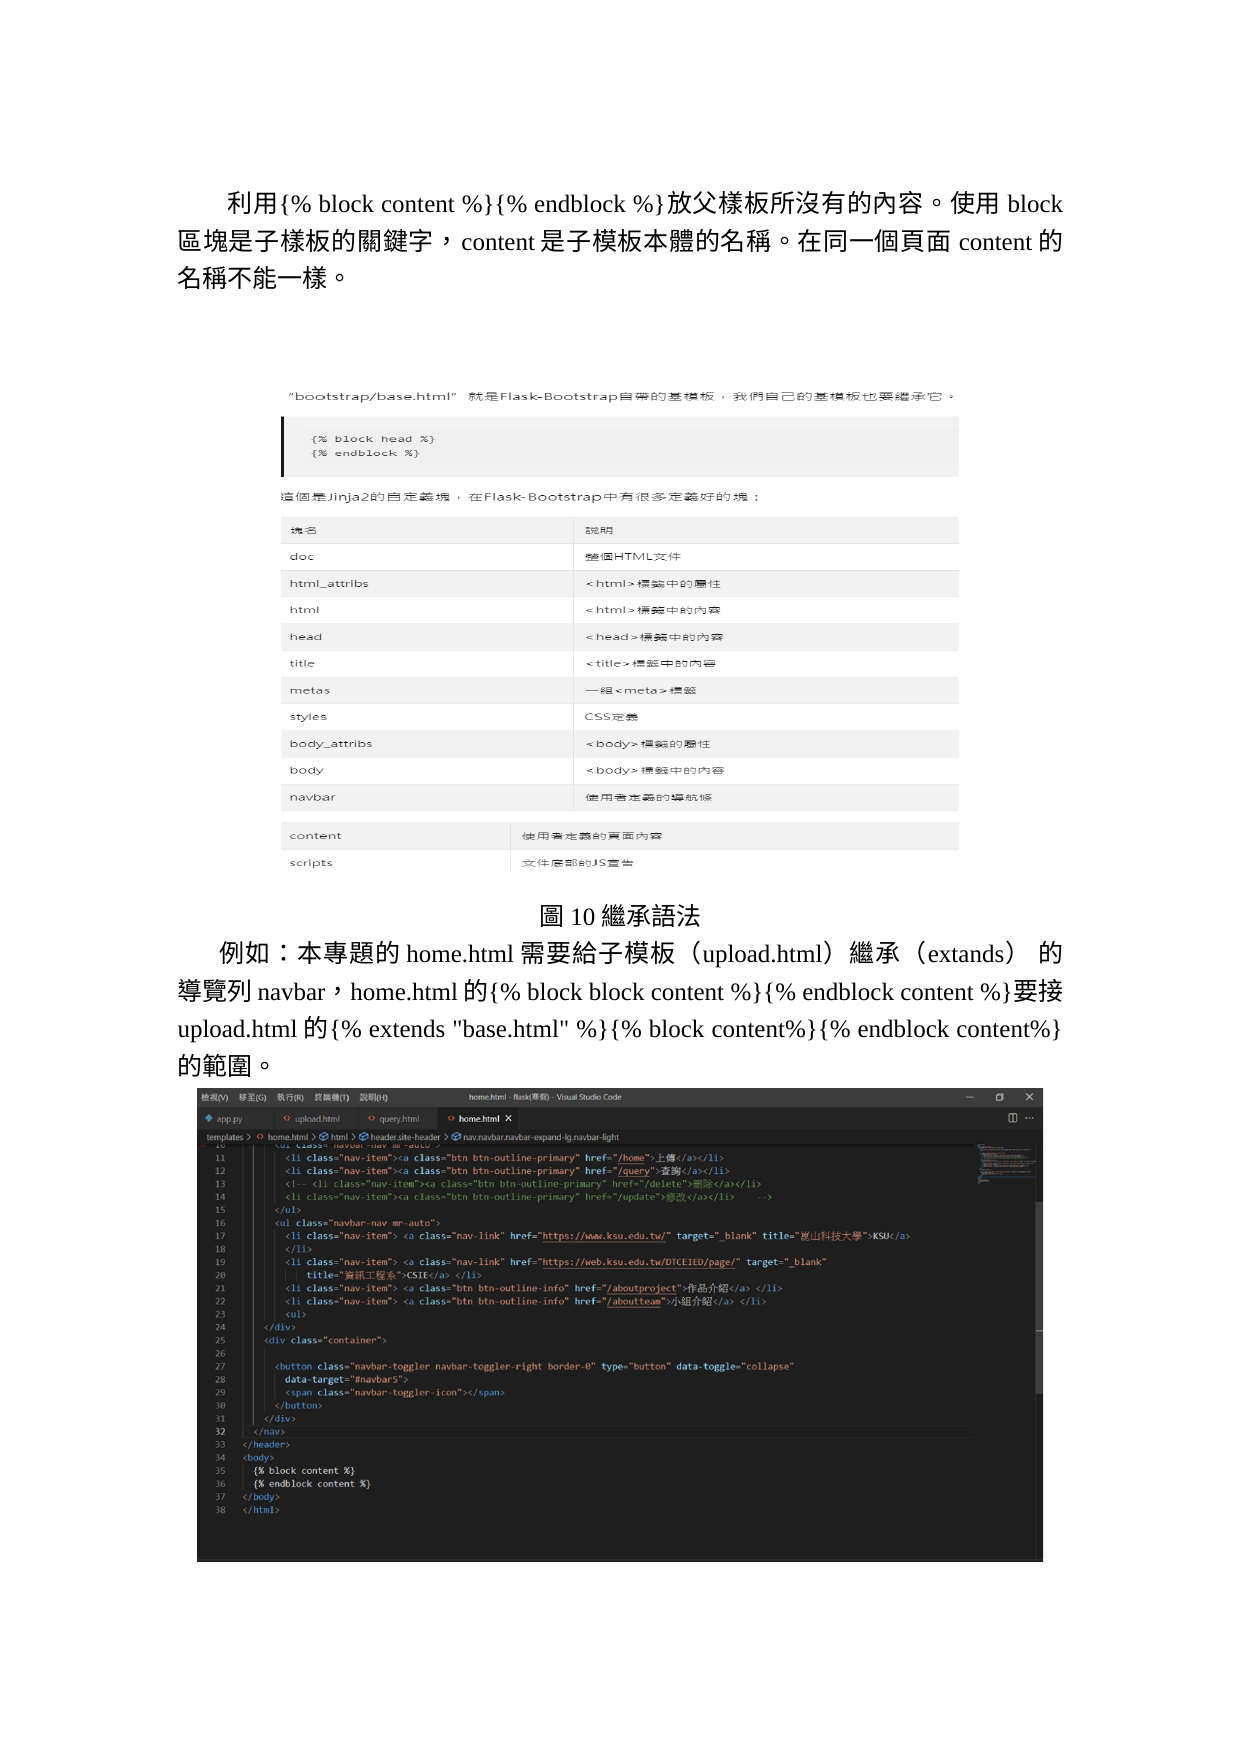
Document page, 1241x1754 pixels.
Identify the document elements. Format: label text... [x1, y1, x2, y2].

text 利用{% block content %}{% endblock %}放父樣板所沒有的內容。使用block區塊是子樣板的關鍵字，content是子模板本體的名稱。在同一個頁面content的名稱不能一樣。 [177, 183, 1063, 296]
text 例如：本專題的home.html需要給子模板（upload.html）繼承（extands） 的導覽列navbar，home.html的{% block block content %}{% endblock content %}要接upload.html的{% extends "base.html" %}{% block content%}{% endblock content%}的範圍。 [177, 933, 1063, 1083]
picture [197, 1088, 1044, 1562]
picture [281, 392, 960, 872]
